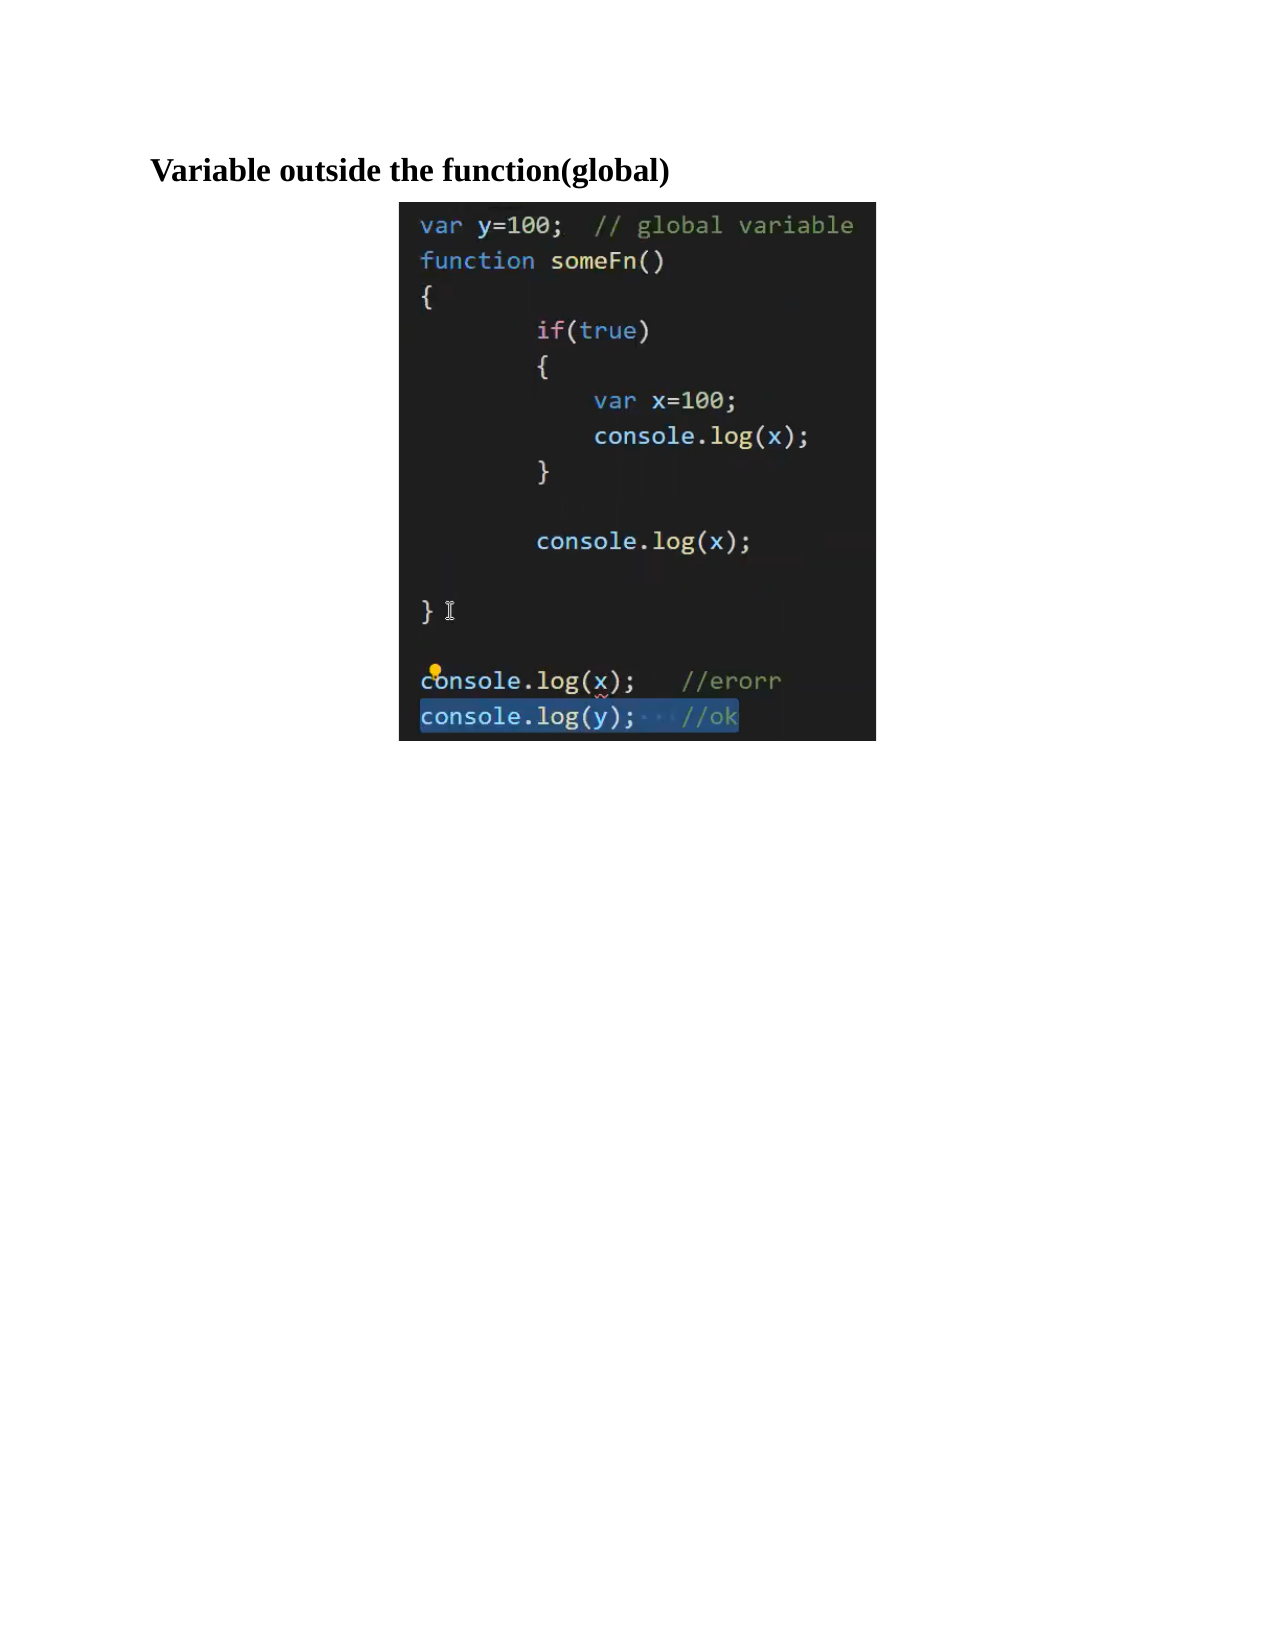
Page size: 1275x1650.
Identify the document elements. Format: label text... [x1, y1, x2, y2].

picture [398, 202, 877, 741]
subtitle Variable outside the function(global) [150, 150, 1125, 188]
